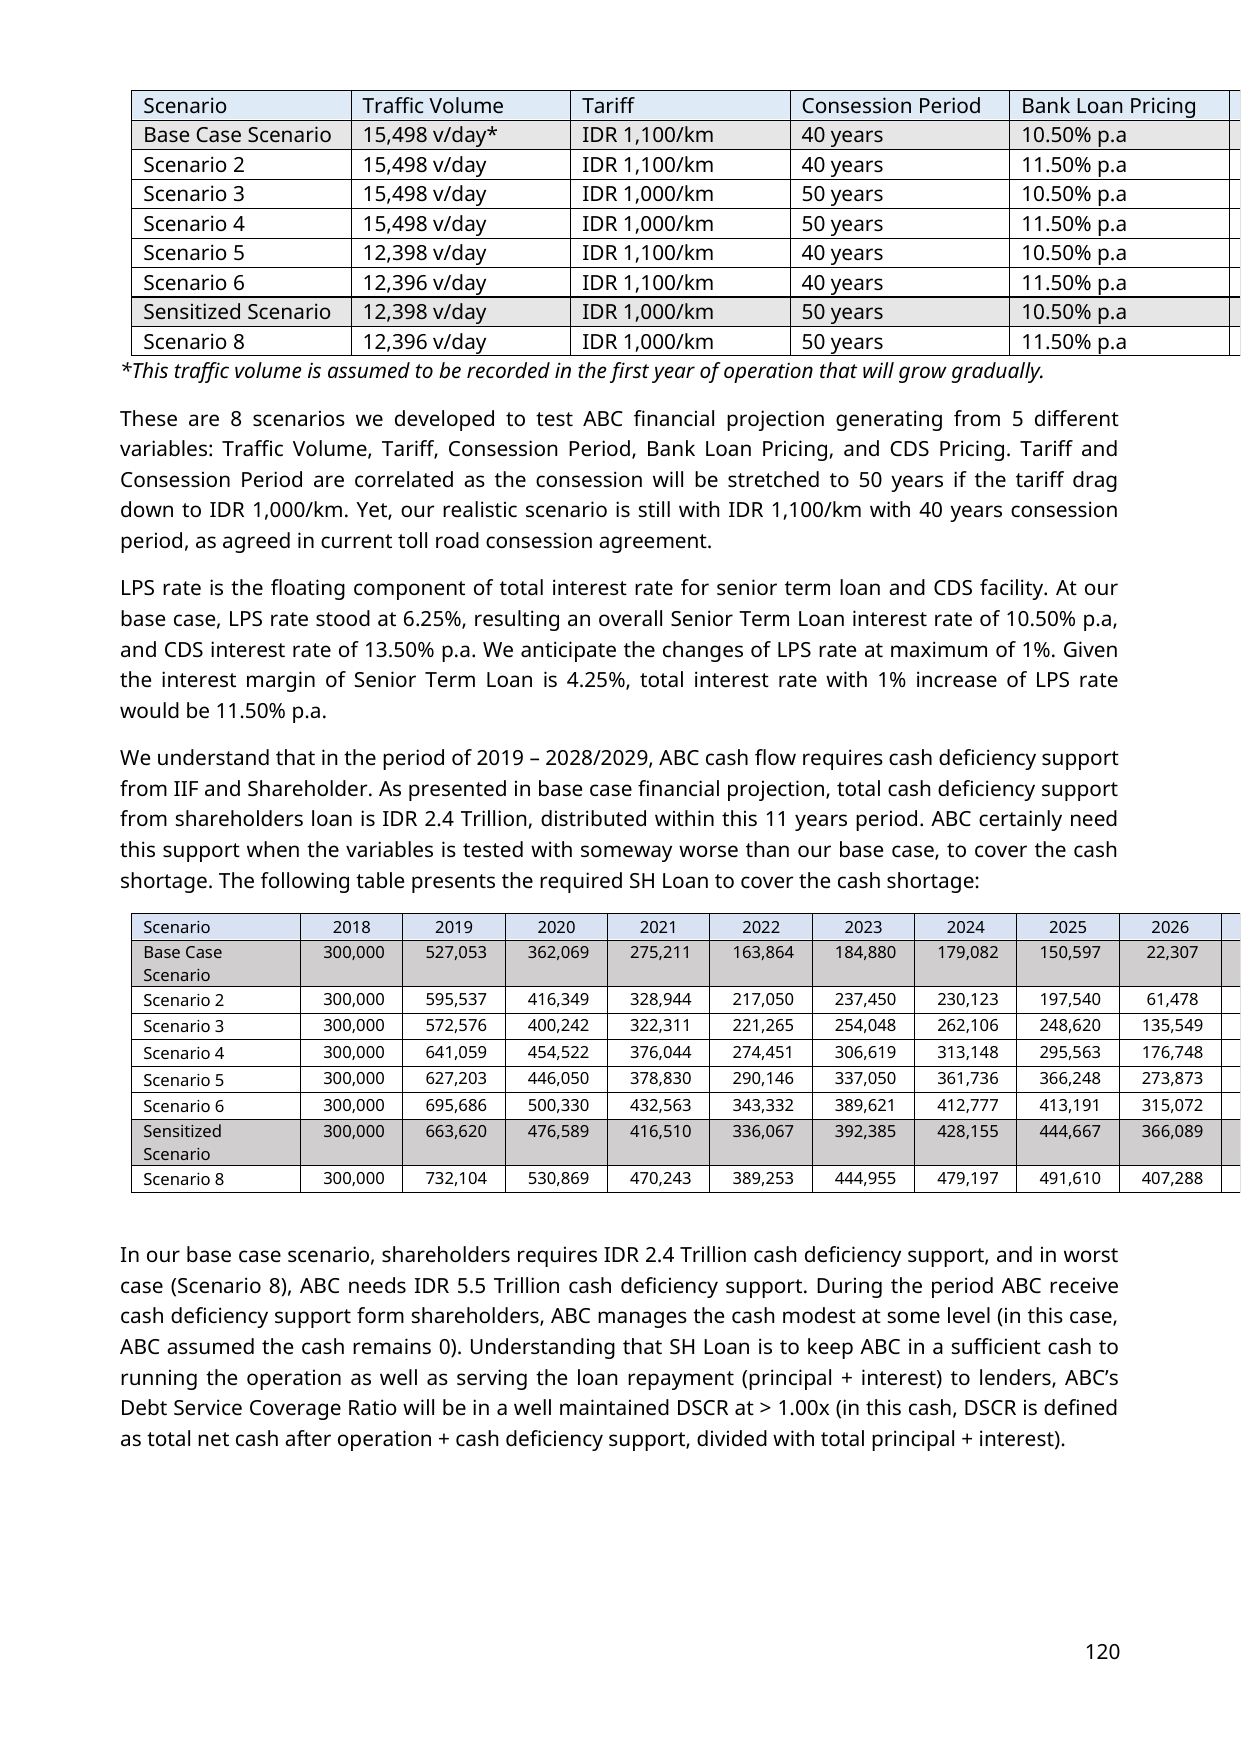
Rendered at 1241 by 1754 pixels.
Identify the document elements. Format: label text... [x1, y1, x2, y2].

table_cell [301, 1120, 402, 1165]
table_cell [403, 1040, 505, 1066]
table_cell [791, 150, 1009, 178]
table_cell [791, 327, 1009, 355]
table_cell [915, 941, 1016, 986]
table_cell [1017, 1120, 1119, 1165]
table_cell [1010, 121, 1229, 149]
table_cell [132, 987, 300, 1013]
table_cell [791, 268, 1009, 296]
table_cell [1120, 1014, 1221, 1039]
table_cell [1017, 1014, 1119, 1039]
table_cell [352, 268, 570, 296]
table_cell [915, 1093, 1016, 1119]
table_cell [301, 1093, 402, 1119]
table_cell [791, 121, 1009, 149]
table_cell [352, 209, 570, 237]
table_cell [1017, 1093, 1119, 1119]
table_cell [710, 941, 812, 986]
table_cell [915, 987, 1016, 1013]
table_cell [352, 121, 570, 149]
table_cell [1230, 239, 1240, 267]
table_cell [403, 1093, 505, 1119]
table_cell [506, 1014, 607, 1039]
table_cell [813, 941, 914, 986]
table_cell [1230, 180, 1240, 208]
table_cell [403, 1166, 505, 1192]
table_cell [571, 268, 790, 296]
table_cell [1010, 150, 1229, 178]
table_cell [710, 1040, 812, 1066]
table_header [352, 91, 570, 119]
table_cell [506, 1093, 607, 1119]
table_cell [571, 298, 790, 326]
text These are 8 scenarios we developed to test ABC financial projection generating from 5 different variables: Traffic Volume, Tariff, Consession Period, Bank Loan Pricing, and CDS Pricing. Tariff and Consession Period are correlated as the consession will be stretched to 50 years if the tariff drag down to IDR 1,000/km. Yet, our realistic scenario is still with IDR 1,100/km with 40 years consession period, as agreed in current toll road consession agreement. [120, 404, 1120, 554]
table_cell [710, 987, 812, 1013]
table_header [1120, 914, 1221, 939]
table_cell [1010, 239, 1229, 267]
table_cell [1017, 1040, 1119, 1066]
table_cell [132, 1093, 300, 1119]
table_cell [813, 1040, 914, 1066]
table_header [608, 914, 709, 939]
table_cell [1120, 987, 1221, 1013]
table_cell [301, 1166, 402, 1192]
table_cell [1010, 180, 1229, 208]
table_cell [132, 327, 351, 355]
text *This traffic volume is assumed to be recorded in the first year of operation that will grow gradually. [120, 356, 1120, 385]
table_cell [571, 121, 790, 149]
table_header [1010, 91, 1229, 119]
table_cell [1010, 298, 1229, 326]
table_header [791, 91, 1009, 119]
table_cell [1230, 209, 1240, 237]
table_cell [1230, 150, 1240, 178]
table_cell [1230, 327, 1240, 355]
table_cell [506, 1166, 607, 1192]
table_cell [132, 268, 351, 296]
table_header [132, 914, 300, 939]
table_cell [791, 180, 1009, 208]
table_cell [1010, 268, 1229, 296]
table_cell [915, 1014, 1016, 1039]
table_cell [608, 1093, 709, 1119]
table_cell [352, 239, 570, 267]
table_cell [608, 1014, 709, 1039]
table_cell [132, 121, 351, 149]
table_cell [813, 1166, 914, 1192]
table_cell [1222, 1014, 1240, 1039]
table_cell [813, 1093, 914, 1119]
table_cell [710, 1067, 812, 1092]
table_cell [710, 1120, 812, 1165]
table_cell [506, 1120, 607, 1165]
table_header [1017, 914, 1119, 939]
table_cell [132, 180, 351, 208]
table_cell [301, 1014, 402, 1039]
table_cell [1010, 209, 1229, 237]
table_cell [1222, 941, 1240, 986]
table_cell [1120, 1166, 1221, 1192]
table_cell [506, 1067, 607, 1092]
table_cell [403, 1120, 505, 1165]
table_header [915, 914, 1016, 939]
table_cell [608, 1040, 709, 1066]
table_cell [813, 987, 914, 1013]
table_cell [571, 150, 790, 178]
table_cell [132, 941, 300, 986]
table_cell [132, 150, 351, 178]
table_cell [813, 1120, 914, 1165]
text We understand that in the period of 2019 – 2028/2029, ABC cash flow requires cash deficiency support from IIF and Shareholder. As presented in base case financial projection, total cash deficiency support from shareholders loan is IDR 2.4 Trillion, distributed within this 11 years period. ABC certainly need this support when the variables is tested with someway worse than our base case, to cover the cash shortage. The following table presents the required SH Loan to cover the cash shortage: [120, 743, 1120, 894]
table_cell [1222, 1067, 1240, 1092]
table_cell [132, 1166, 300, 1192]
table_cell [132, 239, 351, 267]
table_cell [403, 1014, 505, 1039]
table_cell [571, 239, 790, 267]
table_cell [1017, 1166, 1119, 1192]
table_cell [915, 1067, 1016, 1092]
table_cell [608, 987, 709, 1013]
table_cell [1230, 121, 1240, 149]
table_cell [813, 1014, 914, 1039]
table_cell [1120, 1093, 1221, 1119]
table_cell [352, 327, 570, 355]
text In our base case scenario, shareholders requires IDR 2.4 Trillion cash deficiency support, and in worst case (Scenario 8), ABC needs IDR 5.5 Trillion cash deficiency support. During the period ABC receive cash deficiency support form shareholders, ABC manages the cash modest at some level (in this case, ABC assumed the cash remains 0). Understanding that SH Loan is to keep ABC in a sufficient cash to running the operation as well as serving the loan repayment (principal + interest) to lenders, ABC’s Debt Service Coverage Ratio will be in a well maintained DSCR at > 1.00x (in this cash, DSCR is defined as total net cash after operation + cash deficiency support, divided with total principal + interest). [120, 1240, 1120, 1452]
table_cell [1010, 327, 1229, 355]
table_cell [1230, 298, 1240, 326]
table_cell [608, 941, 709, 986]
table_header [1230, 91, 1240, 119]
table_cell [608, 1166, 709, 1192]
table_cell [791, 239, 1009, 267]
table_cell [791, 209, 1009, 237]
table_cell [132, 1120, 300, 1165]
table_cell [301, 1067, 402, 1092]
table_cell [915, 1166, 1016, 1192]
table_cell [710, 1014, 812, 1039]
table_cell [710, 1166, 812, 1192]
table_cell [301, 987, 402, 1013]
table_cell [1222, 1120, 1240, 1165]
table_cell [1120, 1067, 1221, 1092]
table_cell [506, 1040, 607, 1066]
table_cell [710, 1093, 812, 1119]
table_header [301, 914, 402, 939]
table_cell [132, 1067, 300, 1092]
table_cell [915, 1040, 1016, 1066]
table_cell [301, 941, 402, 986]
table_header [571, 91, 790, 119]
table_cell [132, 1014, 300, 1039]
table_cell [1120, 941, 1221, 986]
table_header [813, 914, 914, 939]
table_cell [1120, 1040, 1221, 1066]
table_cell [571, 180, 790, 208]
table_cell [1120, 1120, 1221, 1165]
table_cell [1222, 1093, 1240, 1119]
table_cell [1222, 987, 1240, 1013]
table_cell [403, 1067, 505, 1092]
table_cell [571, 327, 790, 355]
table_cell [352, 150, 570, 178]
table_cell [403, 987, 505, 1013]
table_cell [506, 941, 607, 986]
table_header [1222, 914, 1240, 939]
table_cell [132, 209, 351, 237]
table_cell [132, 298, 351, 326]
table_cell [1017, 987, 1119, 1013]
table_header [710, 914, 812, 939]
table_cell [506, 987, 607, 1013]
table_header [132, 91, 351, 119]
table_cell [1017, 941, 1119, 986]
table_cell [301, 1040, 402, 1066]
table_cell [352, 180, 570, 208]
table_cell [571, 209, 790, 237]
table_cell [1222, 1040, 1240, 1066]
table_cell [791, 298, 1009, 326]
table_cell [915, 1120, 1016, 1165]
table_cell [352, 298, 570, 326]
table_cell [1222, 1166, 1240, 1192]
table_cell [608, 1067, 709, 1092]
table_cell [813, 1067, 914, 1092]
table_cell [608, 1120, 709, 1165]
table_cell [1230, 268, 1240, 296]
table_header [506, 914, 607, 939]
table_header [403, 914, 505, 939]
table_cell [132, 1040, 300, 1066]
text LPS rate is the floating component of total interest rate for senior term loan and CDS facility. At our base case, LPS rate stood at 6.25%, resulting an overall Senior Term Loan interest rate of 10.50% p.a, and CDS interest rate of 13.50% p.a. We anticipate the changes of LPS rate at maximum of 1%. Given the interest margin of Senior Term Loan is 4.25%, total interest rate with 1% increase of LPS rate would be 11.50% p.a. [120, 573, 1120, 724]
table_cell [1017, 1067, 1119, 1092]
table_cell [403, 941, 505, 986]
